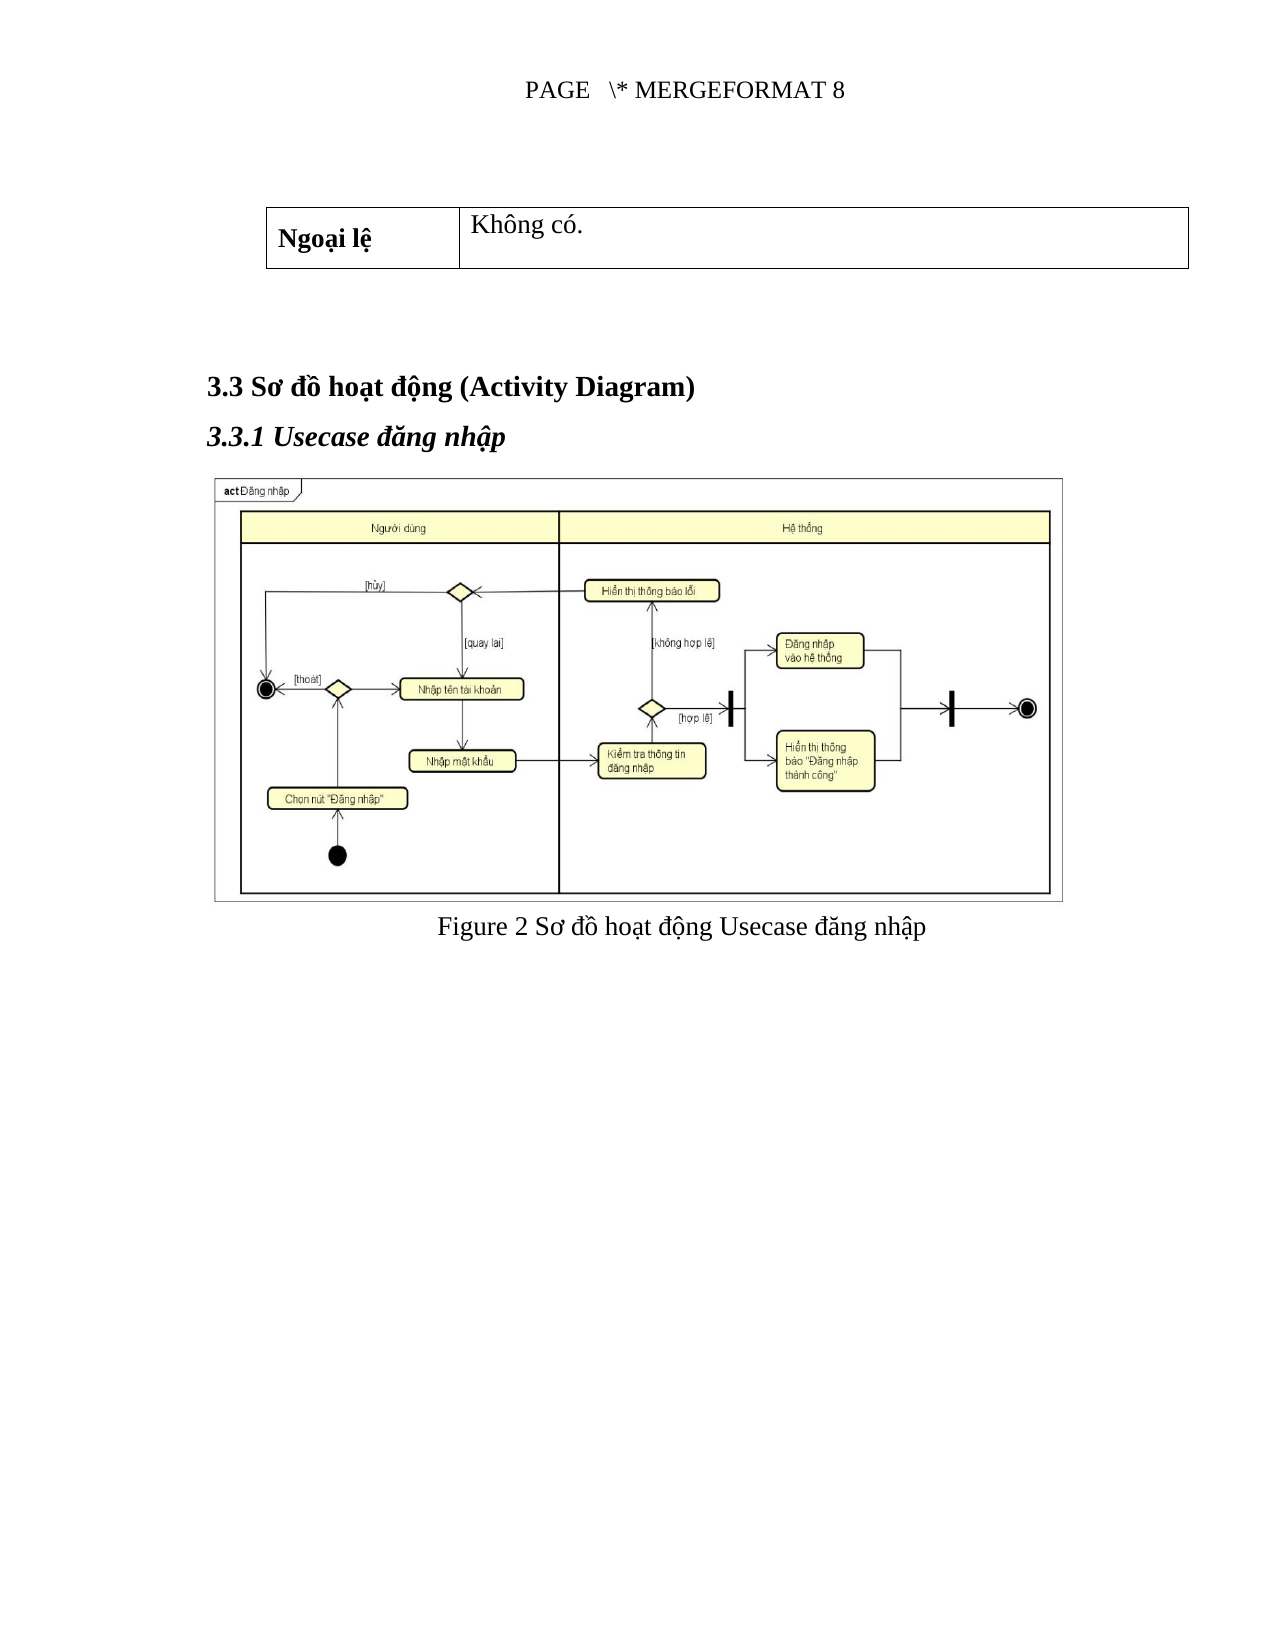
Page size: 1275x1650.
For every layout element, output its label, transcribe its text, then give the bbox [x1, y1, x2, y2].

text 3.3.1 Usecase đăng nhập [207, 419, 1157, 453]
text 3.3 Sơ đồ hoạt động (Activity Diagram) [207, 369, 1157, 403]
picture [206, 470, 1071, 910]
table_cell Ngoại lệ [267, 208, 459, 268]
text Figure 2 Sơ đồ hoạt động Usecase đăng nhập [207, 910, 1157, 941]
table_cell Không có. [460, 208, 1188, 268]
